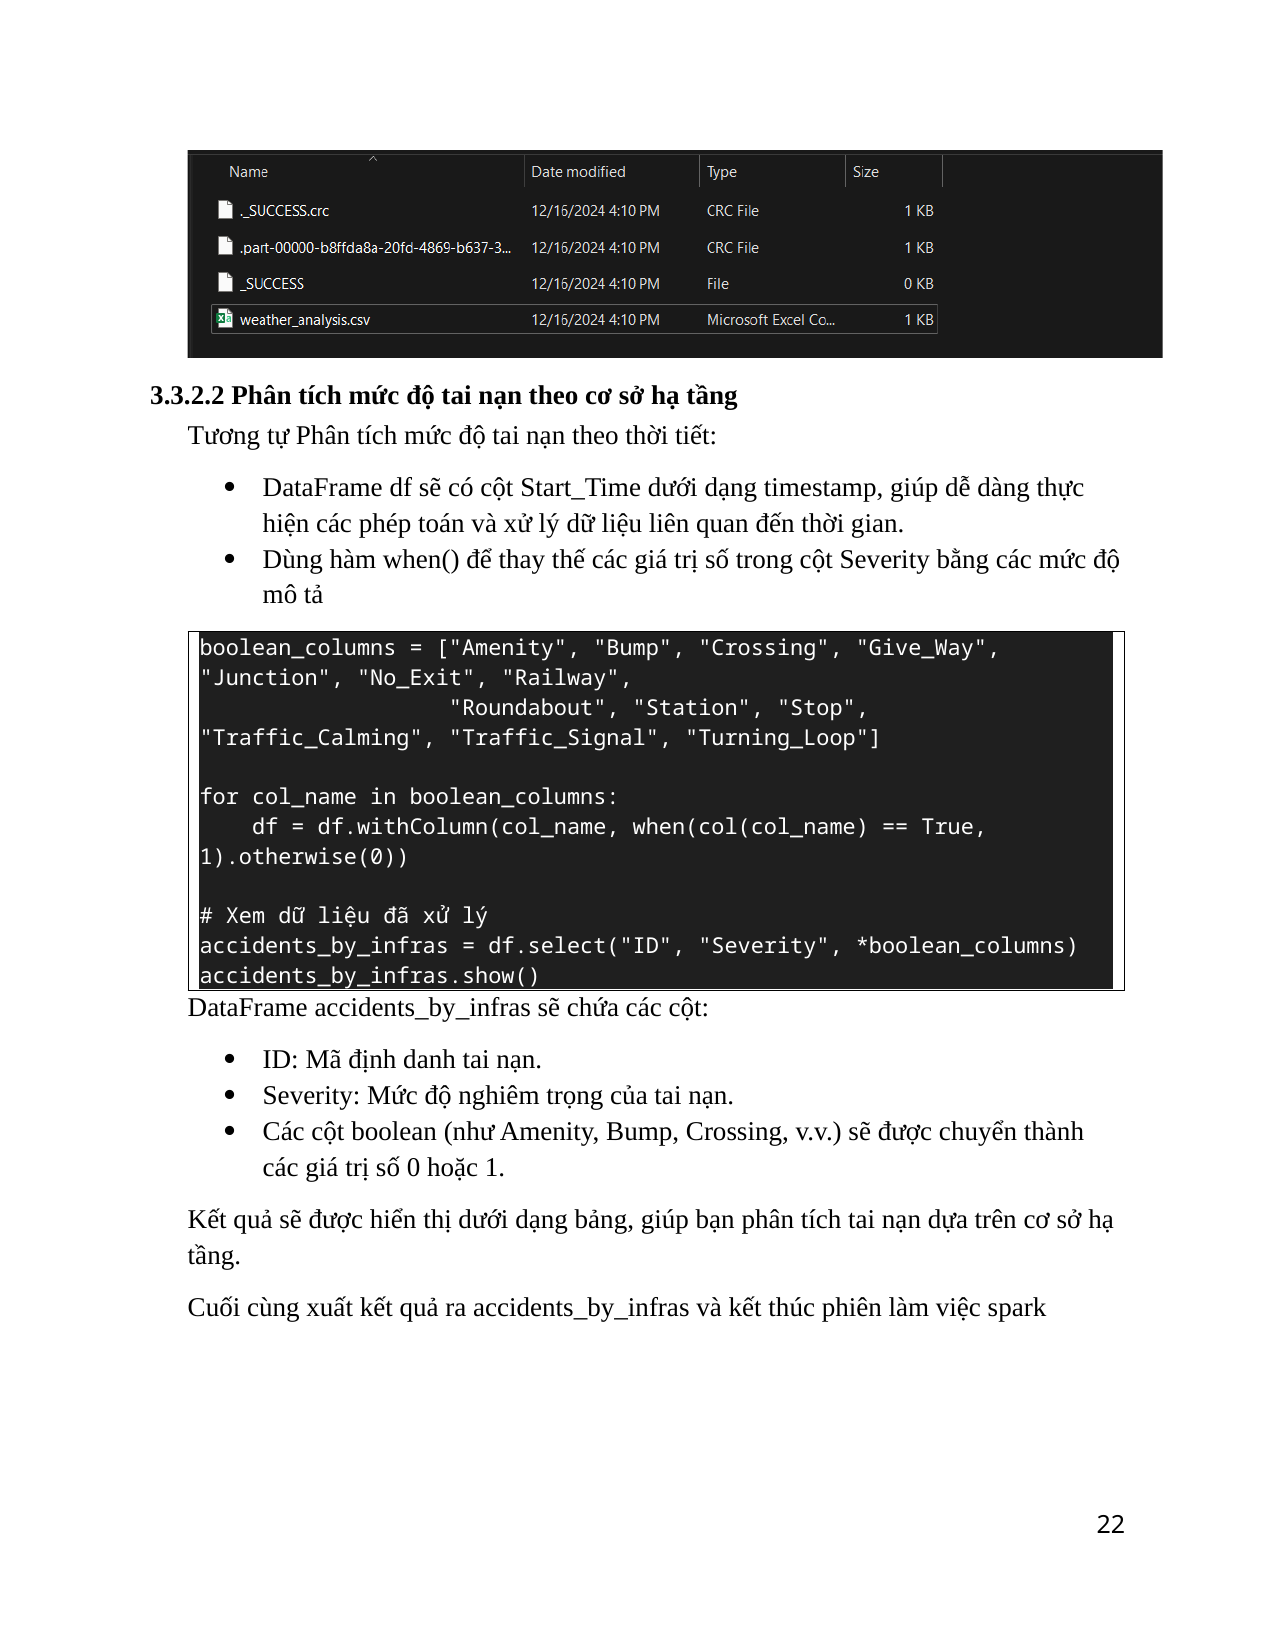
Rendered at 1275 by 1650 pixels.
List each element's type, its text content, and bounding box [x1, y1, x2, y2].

list ID: Mã định danh tai nạn. [225, 1043, 1125, 1074]
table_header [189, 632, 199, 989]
text Cuối cùng xuất kết quả ra accidents_by_infras và kết thúc phiên làm việc spark [187, 1291, 1125, 1322]
text DataFrame accidents_by_infras sẽ chứa các cột: [187, 991, 1125, 1022]
subtitle 3.3.2.2 Phân tích mức độ tai nạn theo cơ sở hạ tầng [150, 379, 1125, 410]
text Kết quả sẽ được hiển thị dưới dạng bảng, giúp bạn phân tích tai nạn dựa trên cơ sở hạ tầng. [187, 1203, 1125, 1270]
list DataFrame df sẽ có cột Start_Time dưới dạng timestamp, giúp dễ dàng thực hiện các phép toán và xử lý dữ liệu liên quan đến thời gian. [225, 471, 1125, 538]
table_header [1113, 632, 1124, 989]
list Dùng hàm when() để thay thế các giá trị số trong cột Severity bằng các mức độ mô tả [225, 543, 1125, 610]
list Severity: Mức độ nghiêm trọng của tai nạn. [225, 1079, 1125, 1110]
text Tương tự Phân tích mức độ tai nạn theo thời tiết: [187, 419, 1125, 450]
list Các cột boolean (như Amenity, Bump, Crossing, v.v.) sẽ được chuyển thành các giá trị số 0 hoặc 1. [225, 1115, 1125, 1182]
picture [187, 150, 1163, 358]
